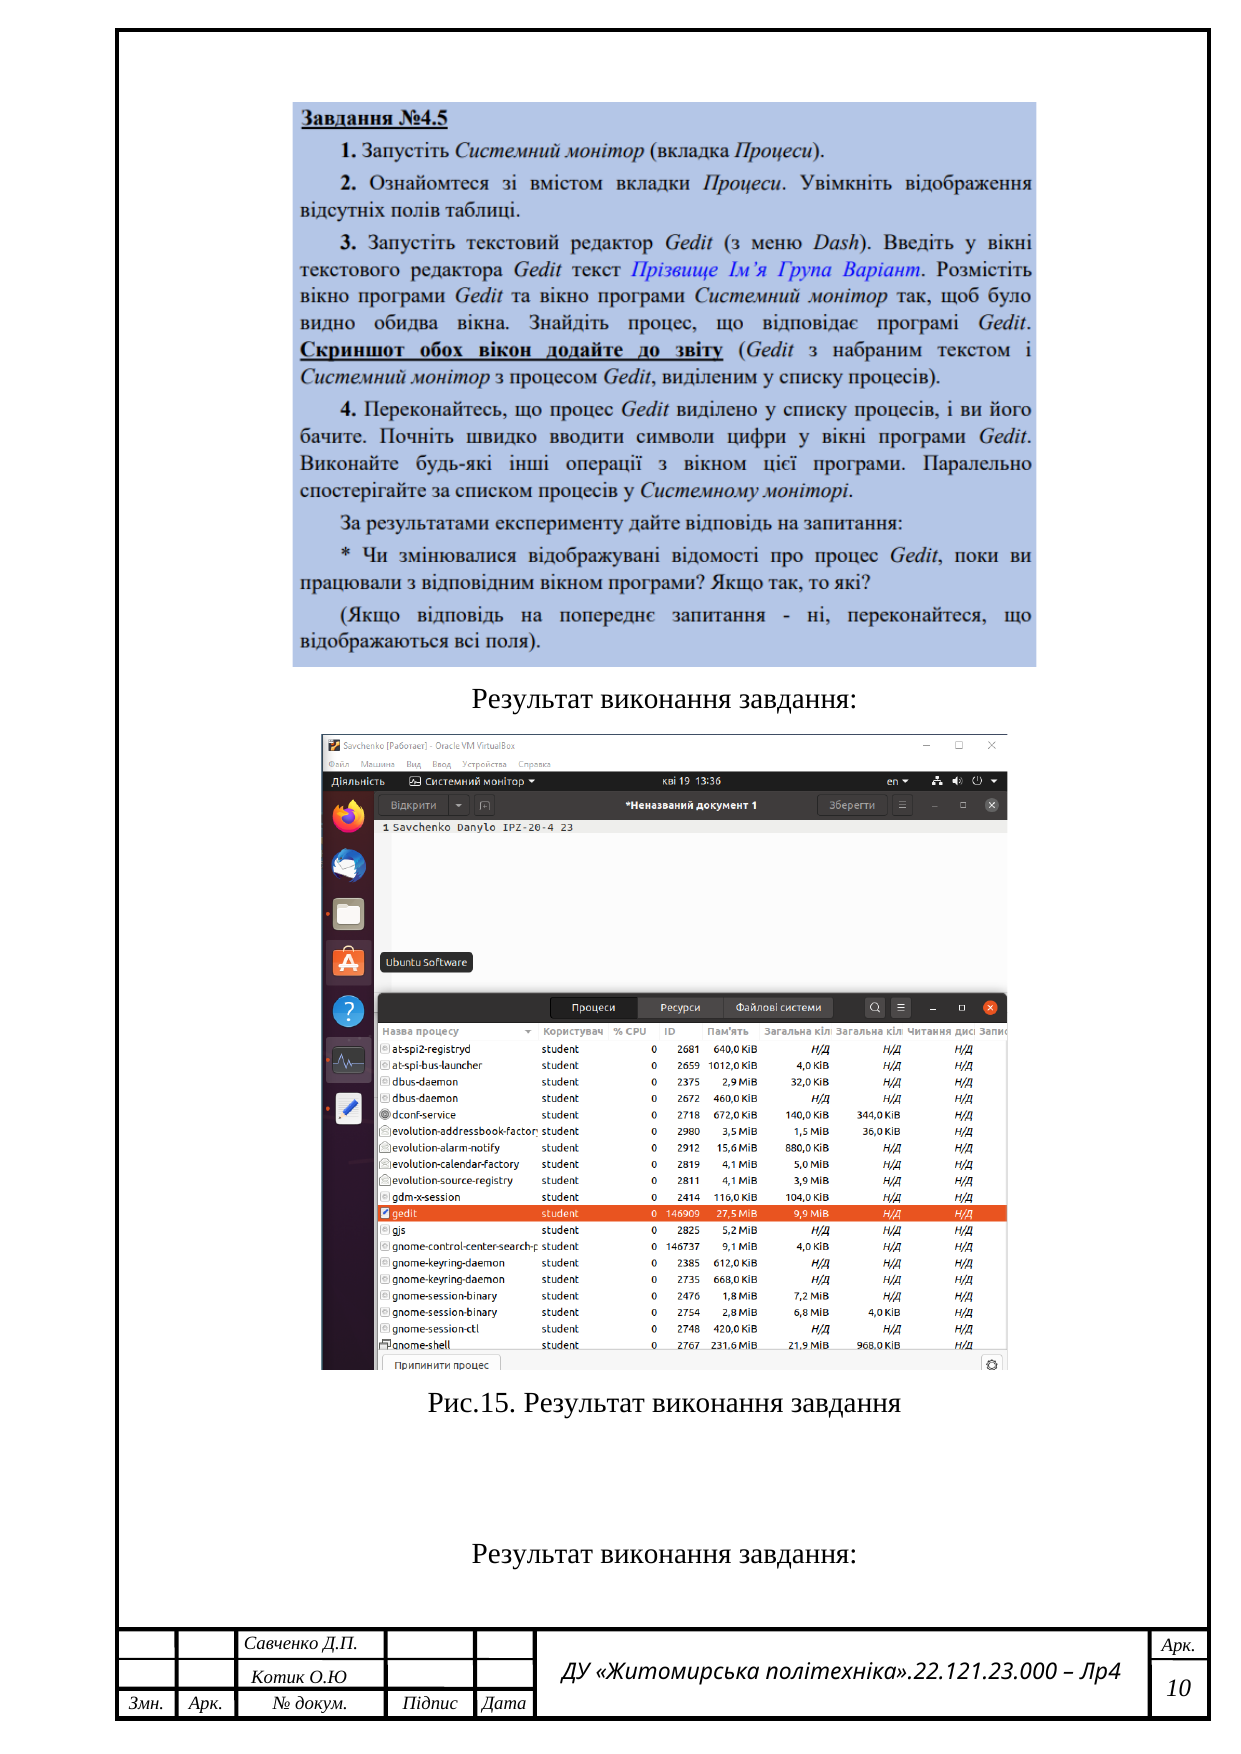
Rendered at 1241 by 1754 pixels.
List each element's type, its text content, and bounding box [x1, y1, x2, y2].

text Результат виконання завдання: [148, 1536, 1181, 1569]
text Результат виконання завдання: [148, 681, 1181, 715]
picture [292, 102, 1037, 667]
text Рис.15. Результат виконання завдання [148, 1385, 1181, 1418]
picture [321, 734, 1008, 1370]
